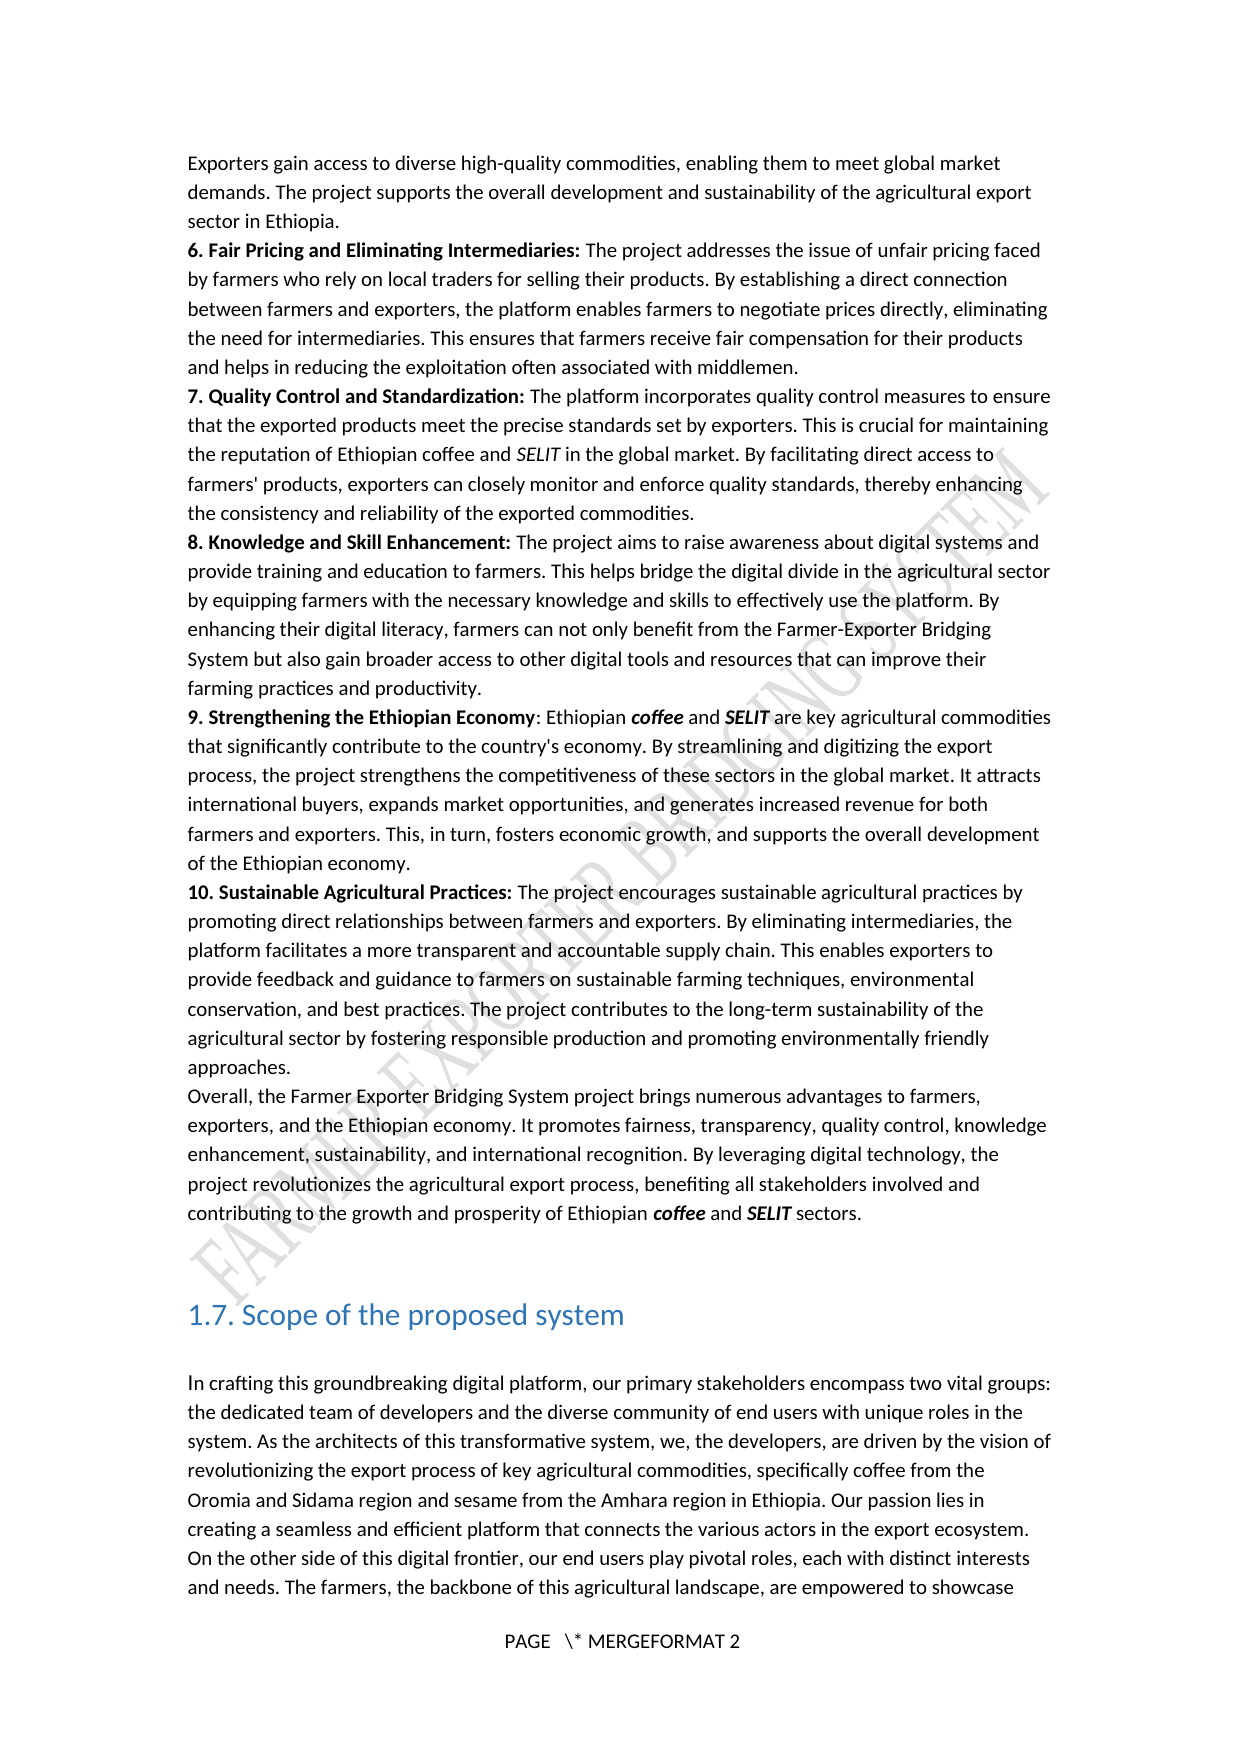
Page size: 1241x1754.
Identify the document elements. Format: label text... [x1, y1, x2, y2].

text 10. Sustainable Agricultural Practices: The project encourages sustainable agricultural practices by promoting direct relationships between farmers and exporters. By eliminating intermediaries, the platform facilitates a more transparent and accountable supply chain. This enables exporters to provide feedback and guidance to farmers on sustainable farming techniques, environmental conservation, and best practices. The project contributes to the long-term sustainability of the agricultural sector by fostering responsible production and promoting environmentally friendly approaches. [187, 879, 1053, 1079]
subtitle 1.7. Scope of the proposed system [187, 1295, 1053, 1333]
text 9. Strengthening the Ethiopian Economy: Ethiopian coffee and SELIT are key agricultural commodities that significantly contribute to the country's economy. By streamlining and digitizing the export process, the project strengthens the competitiveness of these sectors in the global market. It attracts international buyers, expands market opportunities, and generates increased revenue for both farmers and exporters. This, in turn, fosters economic growth, and supports the overall development of the Ethiopian economy. [187, 704, 1053, 875]
text 8. Knowledge and Skill Enhancement: The project aims to raise awareness about digital systems and provide training and education to farmers. This helps bridge the digital divide in the agricultural sector by equipping farmers with the necessary knowledge and skills to effectively use the platform. By enhancing their digital literacy, farmers can not only benefit from the Farmer-Exporter Bridging System but also gain broader access to other digital tools and resources that can improve their farming practices and productivity. [187, 529, 1053, 700]
text 7. Quality Control and Standardization: The platform incorporates quality control measures to ensure that the exported products meet the precise standards set by exporters. This is crucial for maintaining the reputation of Ethiopian coffee and SELIT in the global market. By facilitating direct access to farmers' products, exporters can closely monitor and enforce quality standards, thereby enhancing the consistency and reliability of the exported commodities. [187, 383, 1053, 525]
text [187, 1368, 1053, 1600]
text Exporters gain access to diverse high-quality commodities, enabling them to meet global market demands. The project supports the overall development and sustainability of the agricultural export sector in Ethiopia. [187, 150, 1053, 234]
text Overall, the Farmer Exporter Bridging System project brings numerous advantages to farmers, exporters, and the Ethiopian economy. It promotes fairness, transparency, quality control, knowledge enhancement, sustainability, and international recognition. By leveraging digital technology, the project revolutionizes the agricultural export process, benefiting all stakeholders involved and contributing to the growth and prosperity of Ethiopian coffee and SELIT sectors. [187, 1083, 1053, 1225]
text 6. Fair Pricing and Eliminating Intermediaries: The project addresses the issue of unfair pricing faced by farmers who rely on local traders for selling their products. By establishing a direct connection between farmers and exporters, the platform enables farmers to negotiate prices directly, eliminating the need for intermediaries. This ensures that farmers receive fair compensation for their products and helps in reducing the exploitation often associated with middlemen. [187, 237, 1053, 379]
